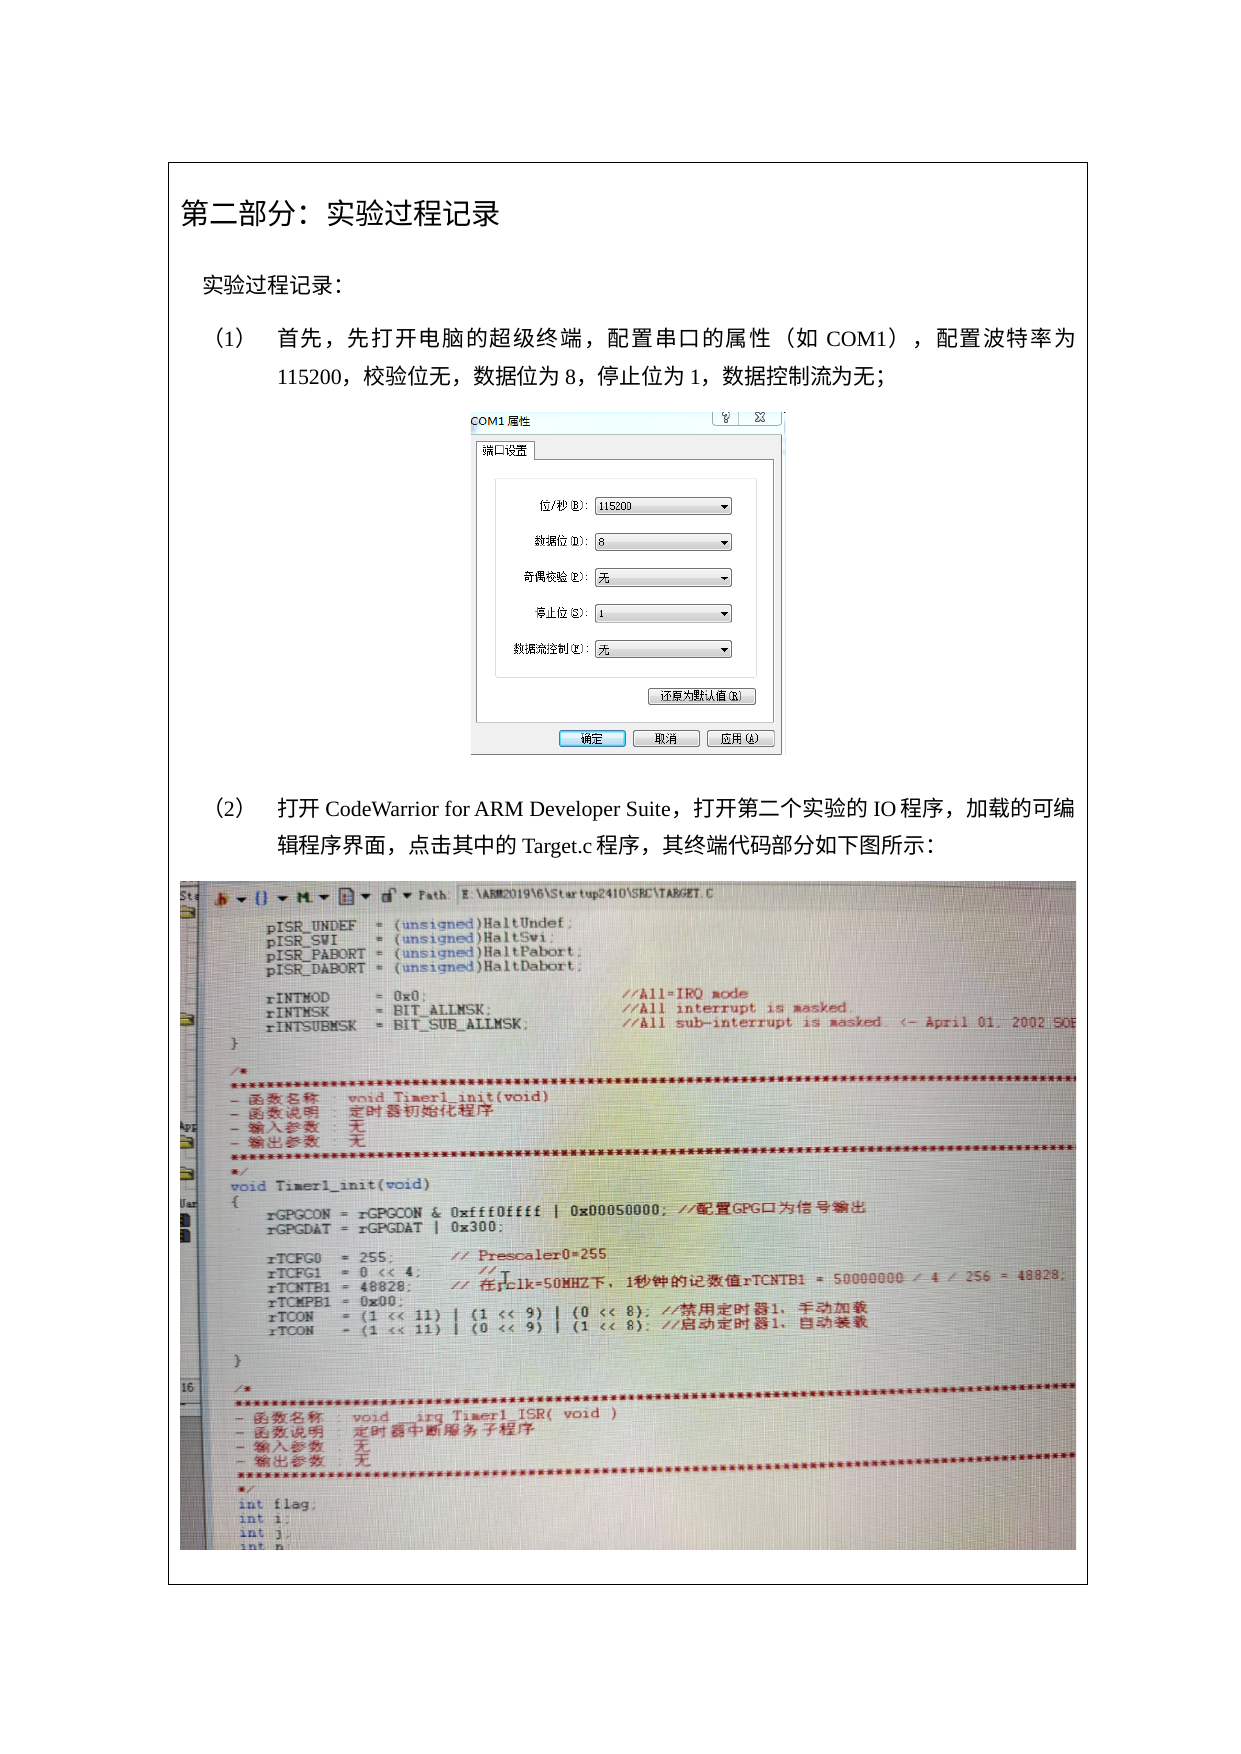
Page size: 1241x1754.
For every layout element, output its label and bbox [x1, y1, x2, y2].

picture [470, 412, 786, 756]
table_cell [169, 163, 1087, 1584]
picture [180, 881, 1077, 1550]
